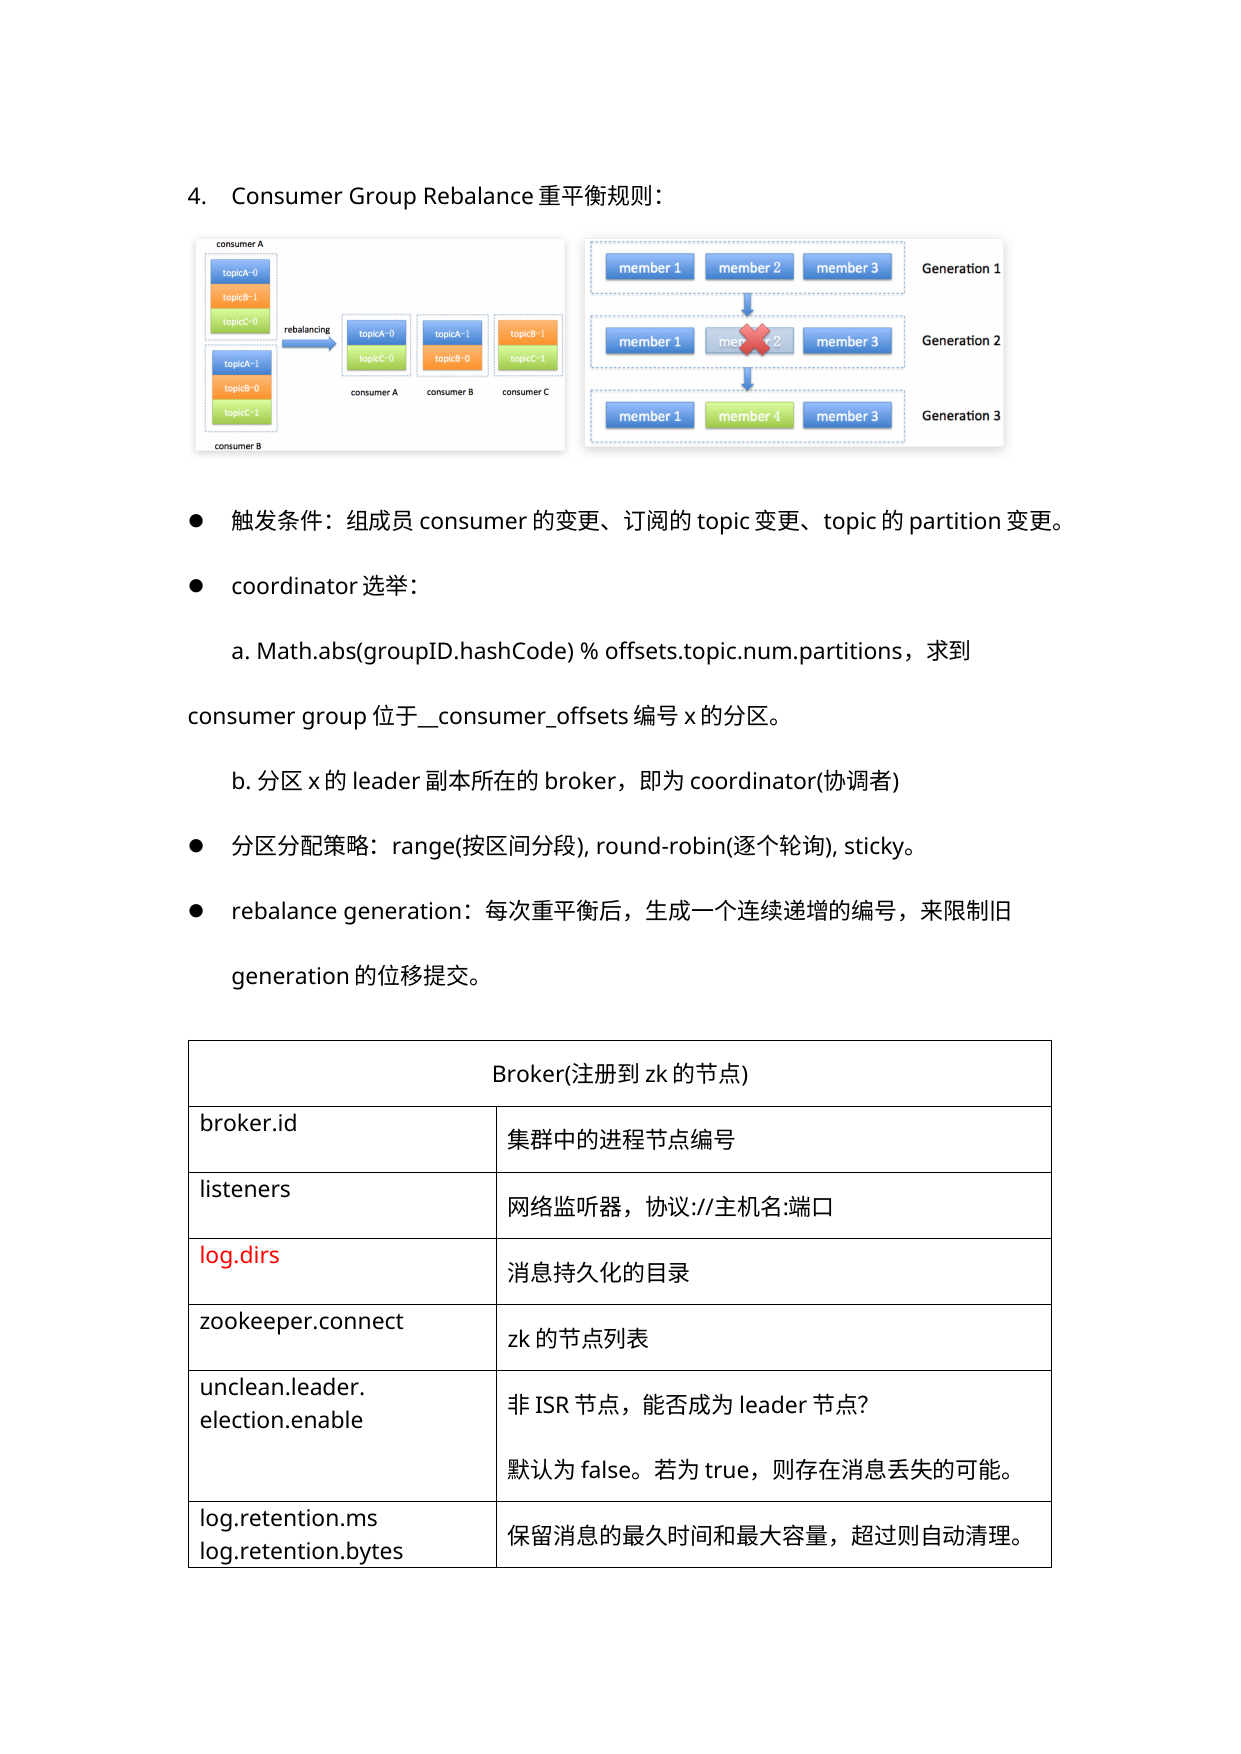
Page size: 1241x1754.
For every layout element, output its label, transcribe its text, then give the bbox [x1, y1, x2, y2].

table_cell 非ISR节点，能否成为leader节点？ 默认为false。若为true，则存在消息丢失的可能。 [497, 1371, 1051, 1501]
table_cell zookeeper.connect [189, 1305, 496, 1370]
table_cell 保留消息的最久时间和最大容量，超过则自动清理。 [497, 1502, 1051, 1567]
picture [187, 227, 1016, 459]
table_cell 消息持久化的目录 [497, 1239, 1051, 1304]
list coordinator选举： [187, 552, 1053, 617]
list Consumer Group Rebalance重平衡规则： [187, 162, 1053, 227]
table_cell broker.id [189, 1107, 496, 1172]
table_cell zk的节点列表 [497, 1305, 1051, 1370]
list rebalance generation：每次重平衡后，生成一个连续递增的编号，来限制旧generation的位移提交。 [187, 877, 1053, 1007]
table_cell log.dirs [189, 1239, 496, 1304]
table_cell log.retention.ms log.retention.bytes [189, 1502, 496, 1567]
text a. Math.abs(groupID.hashCode) % offsets.topic.num.partitions，求到consumer group位于__consumer_offsets编号x的分区。 [187, 617, 1053, 747]
table_cell 集群中的进程节点编号 [497, 1107, 1051, 1172]
table_cell listeners [189, 1173, 496, 1238]
table_cell 网络监听器，协议://主机名:端口 [497, 1173, 1051, 1238]
list 触发条件：组成员consumer的变更、订阅的topic变更、topic的partition变更。 [187, 487, 1053, 552]
table_header Broker(注册到zk的节点) [189, 1041, 1051, 1106]
table_cell unclean.leader. election.enable [189, 1371, 496, 1501]
text b. 分区x的leader副本所在的broker，即为coordinator(协调者) [187, 747, 1053, 812]
list 分区分配策略：range(按区间分段), round-robin(逐个轮询), sticky。 [187, 812, 1053, 877]
